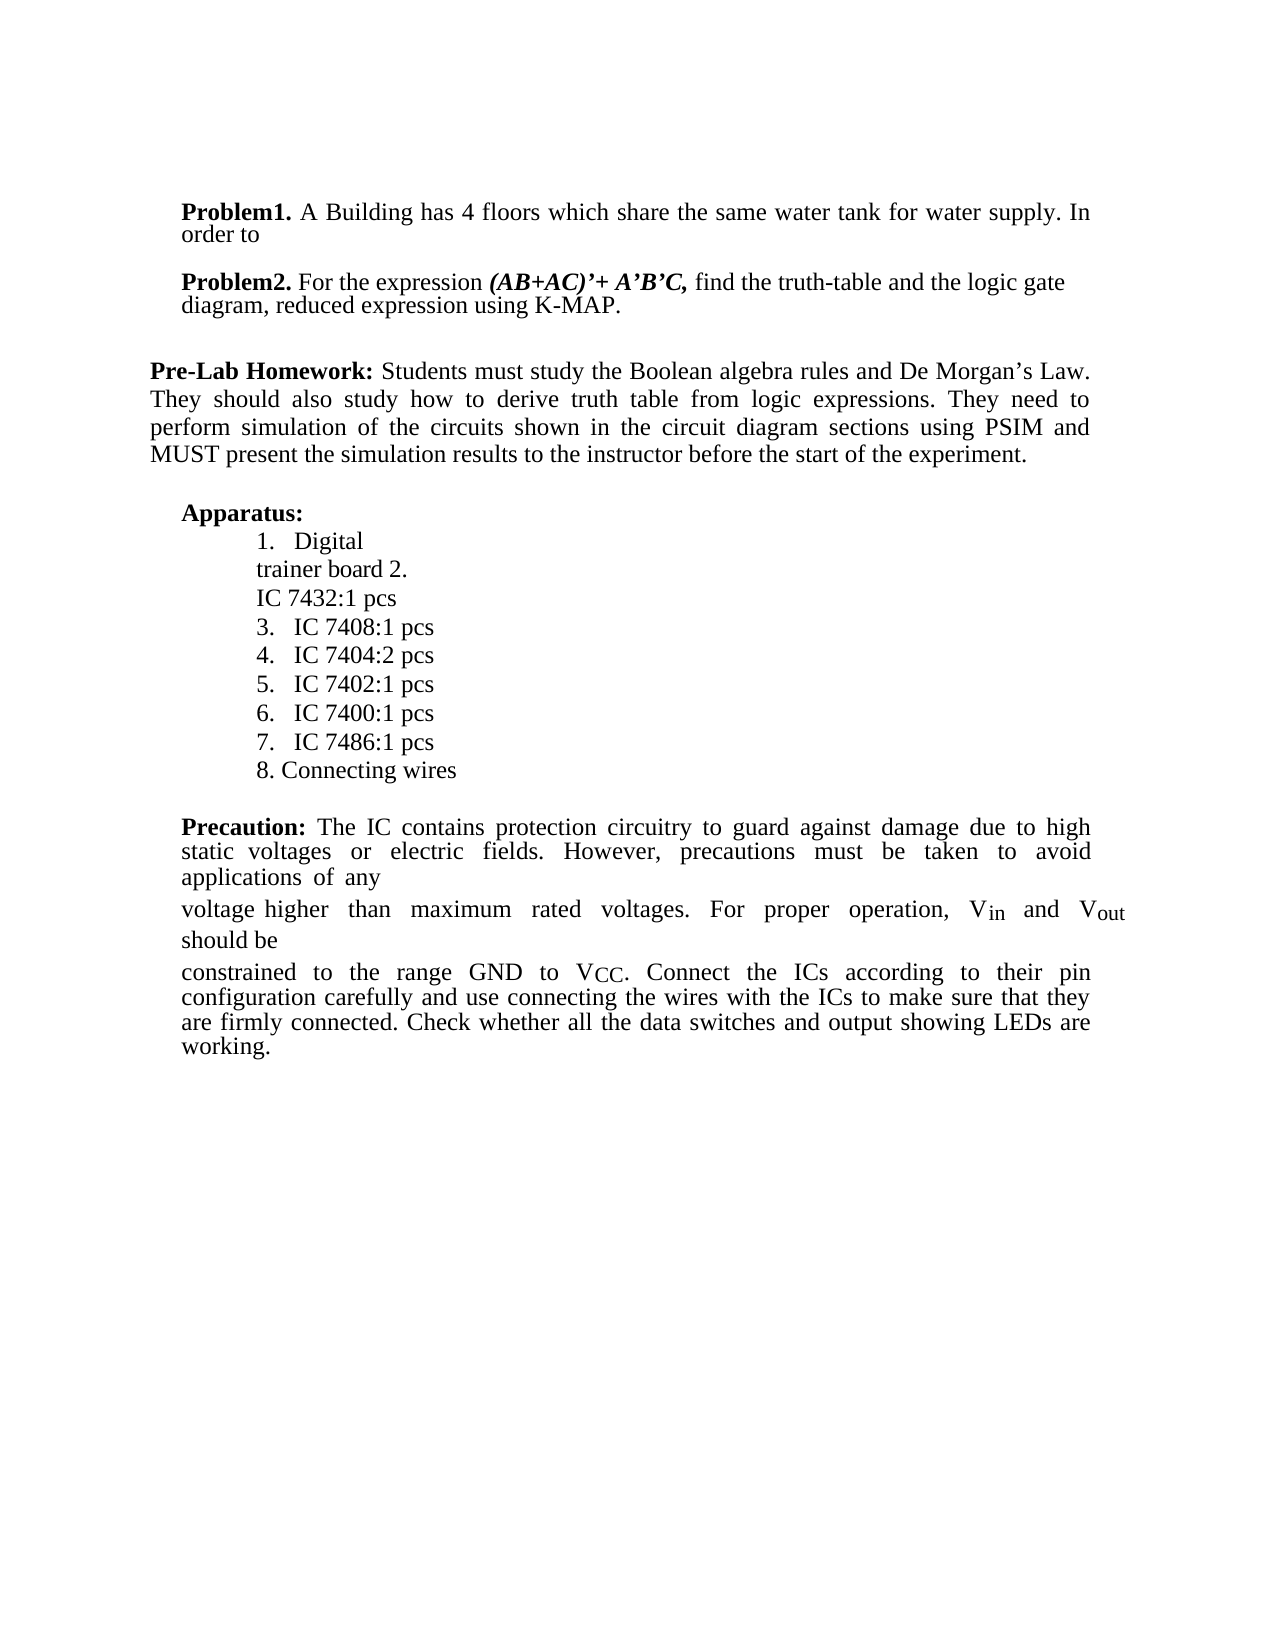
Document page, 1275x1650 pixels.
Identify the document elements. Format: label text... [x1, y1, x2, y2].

text 7. IC 7486:1 pcs [256, 727, 1125, 755]
text Problem2. For the expression (AB+AC)’+ A’B’C, find the truth-table and the logic gate diagram, reduced expression using K-MAP. [181, 272, 1092, 319]
text 4. IC 7404:2 pcs [256, 640, 1125, 669]
text Pre-Lab Homework: Students must study the Boolean algebra rules and De Morgan’s Law. They should also study how to derive truth table from logic expressions. They need to perform simulation of the circuits shown in the circuit diagram sections using PSIM and MUST present the simulation results to the instructor before the start of the experiment. [150, 358, 1091, 468]
text 3. IC 7408:1 pcs [256, 612, 1125, 640]
subtitle Apparatus: [181, 498, 1125, 527]
list Digital trainer board 2. IC 7432:1 pcs [256, 527, 433, 612]
text Precaution: The IC contains protection circuitry to guard against damage due to high static voltages or electric fields. However, precautions must be taken to avoid applications of any [181, 815, 1091, 890]
text 6. IC 7400:1 pcs [256, 698, 1125, 727]
text 8. Connecting wires [256, 755, 1125, 784]
text constrained to the range GND to VCC. Connect the ICs according to their pin configuration carefully and use connecting the wires with the ICs to make sure that they are firmly connected. Check whether all the data switches and output showing LEDs are working. [181, 959, 1092, 1060]
text 5. IC 7402:1 pcs [256, 669, 1125, 698]
text voltage higher than maximum rated voltages. For proper operation, Vin and Vout should be [181, 894, 1125, 954]
text Problem1. A Building has 4 floors which share the same water tank for water supply. In order to [181, 201, 1092, 248]
